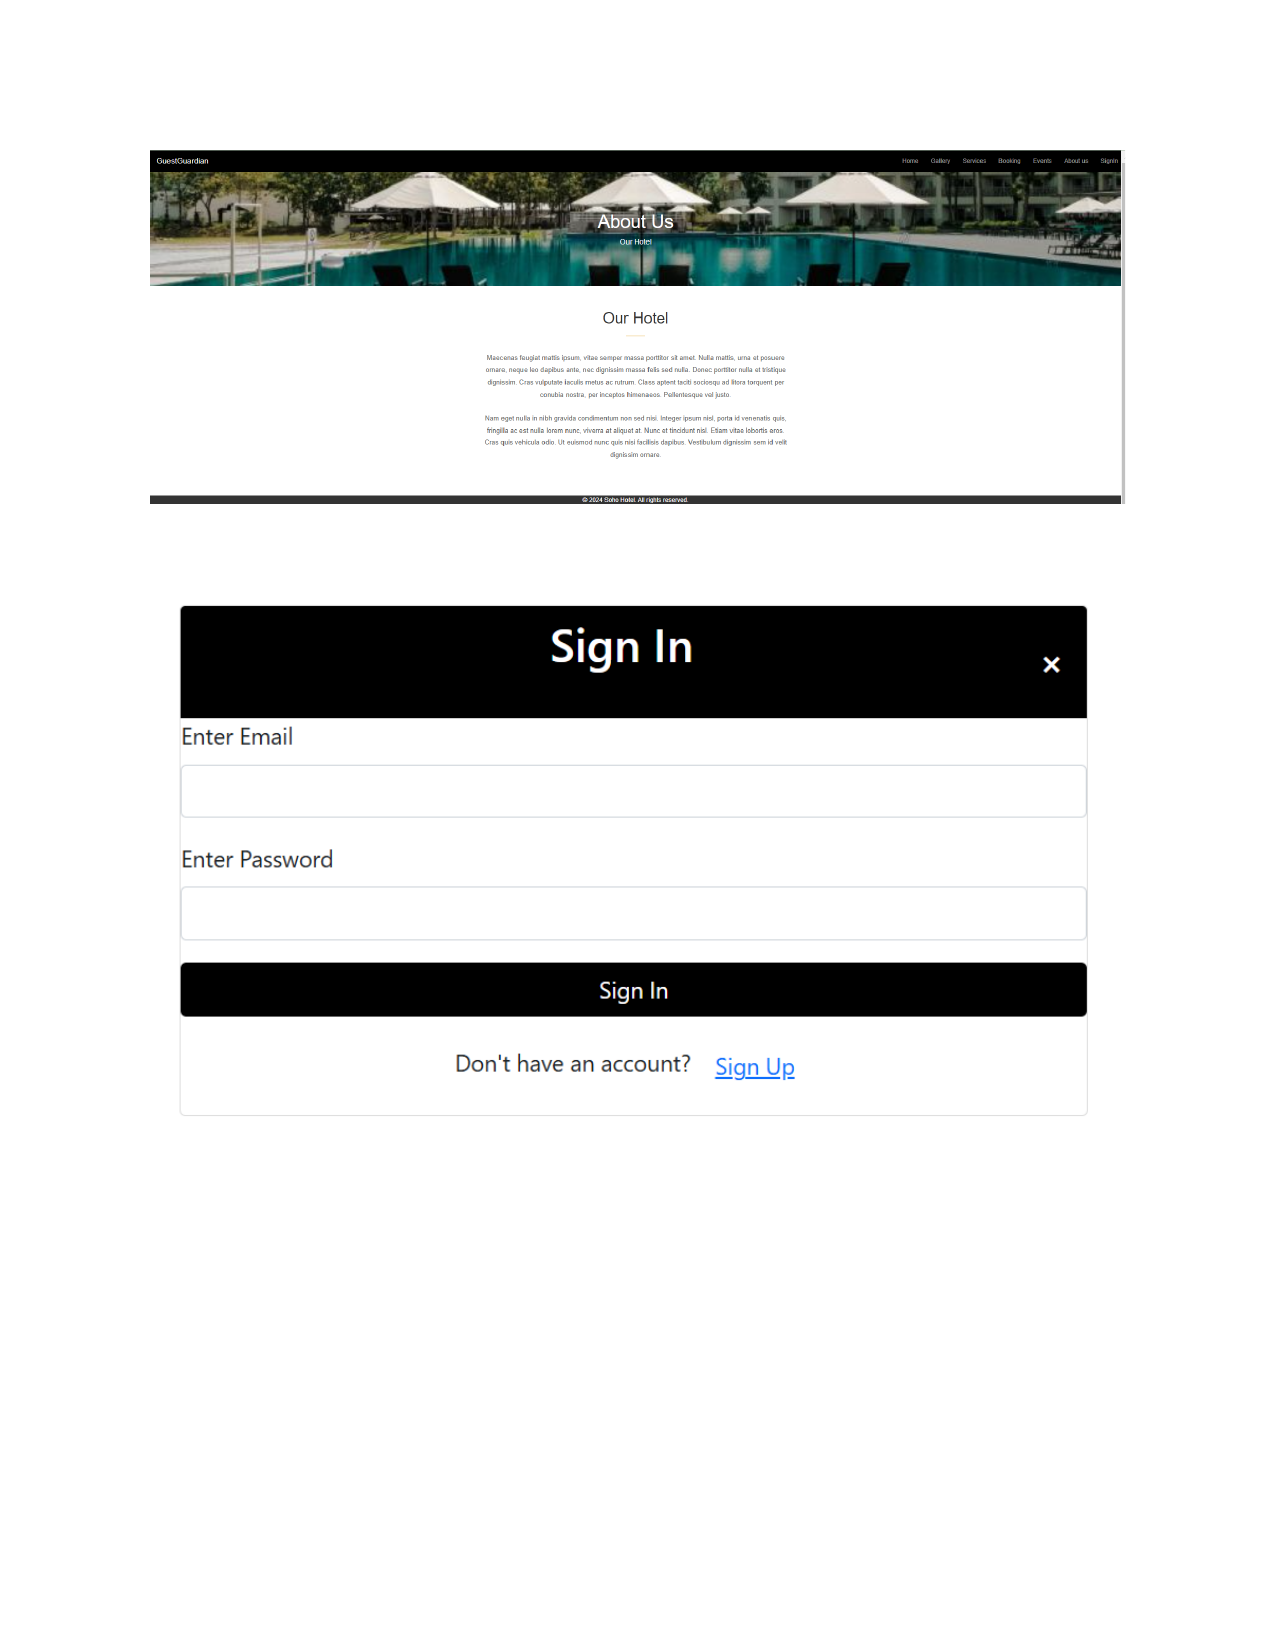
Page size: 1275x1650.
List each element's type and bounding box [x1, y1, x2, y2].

picture [150, 569, 1125, 1169]
picture [150, 150, 1125, 504]
